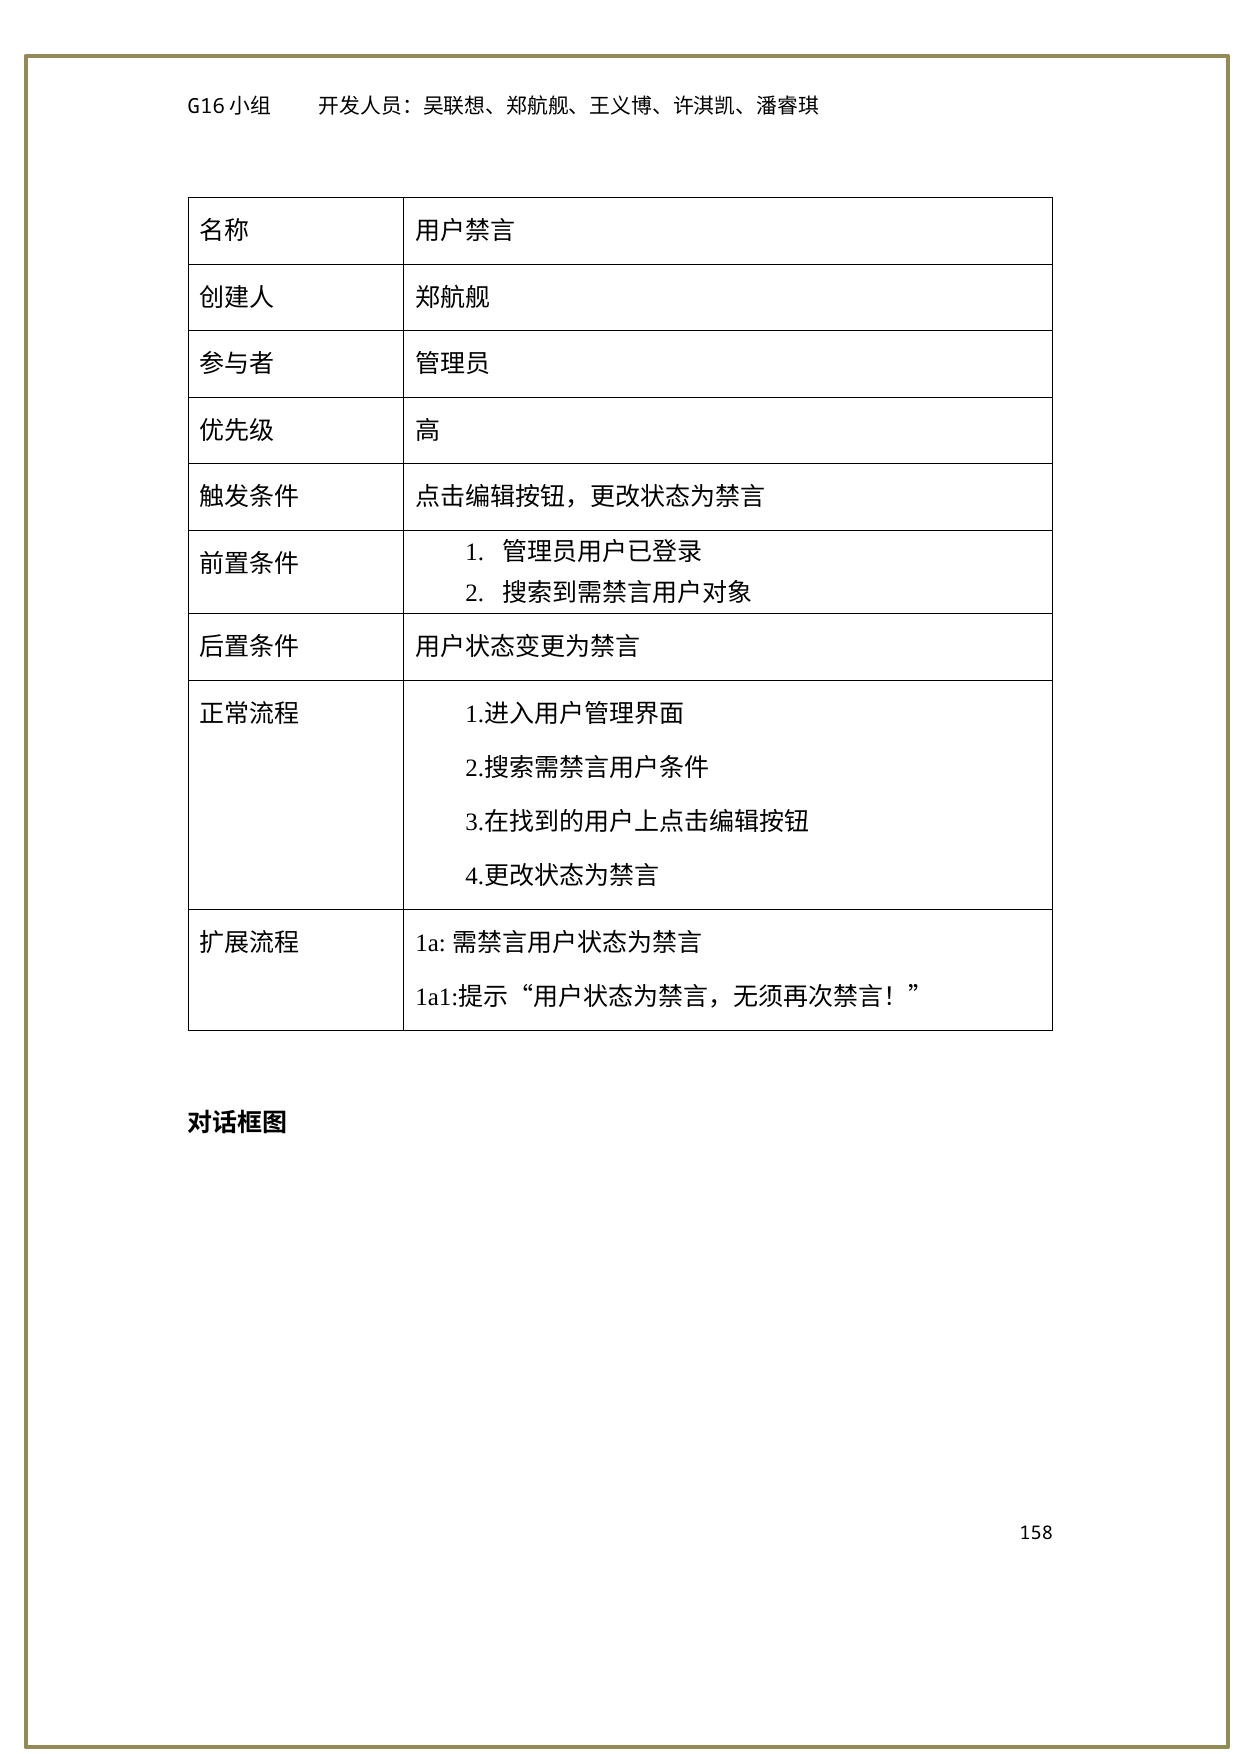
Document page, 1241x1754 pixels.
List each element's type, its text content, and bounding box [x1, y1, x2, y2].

table_cell 用户状态变更为禁言 [404, 614, 1052, 680]
table_cell 前置条件 [189, 531, 403, 613]
table_cell 扩展流程 [189, 910, 403, 1029]
table_cell 用户禁言 [404, 198, 1052, 264]
table_cell 管理员用户已登录 搜索到需禁言用户对象 [404, 531, 1052, 613]
table_cell 1.进入用户管理界面 2.搜索需禁言用户条件 3.在找到的用户上点击编辑按钮 4.更改状态为禁言 [404, 681, 1052, 909]
table_cell 管理员 [404, 331, 1052, 397]
table_cell 触发条件 [189, 464, 403, 530]
subtitle 对话框图 [187, 1102, 1053, 1138]
table_cell 名称 [189, 198, 403, 264]
table_cell 1a: 需禁言用户状态为禁言 1a1:提示“用户状态为禁言，无须再次禁言！” [404, 910, 1052, 1029]
table_cell 创建人 [189, 265, 403, 330]
table_cell 郑航舰 [404, 265, 1052, 330]
table_cell 正常流程 [189, 681, 403, 909]
table_cell 点击编辑按钮，更改状态为禁言 [404, 464, 1052, 530]
table_cell 后置条件 [189, 614, 403, 680]
table_cell 高 [404, 398, 1052, 463]
table_cell 优先级 [189, 398, 403, 463]
table_cell 参与者 [189, 331, 403, 397]
